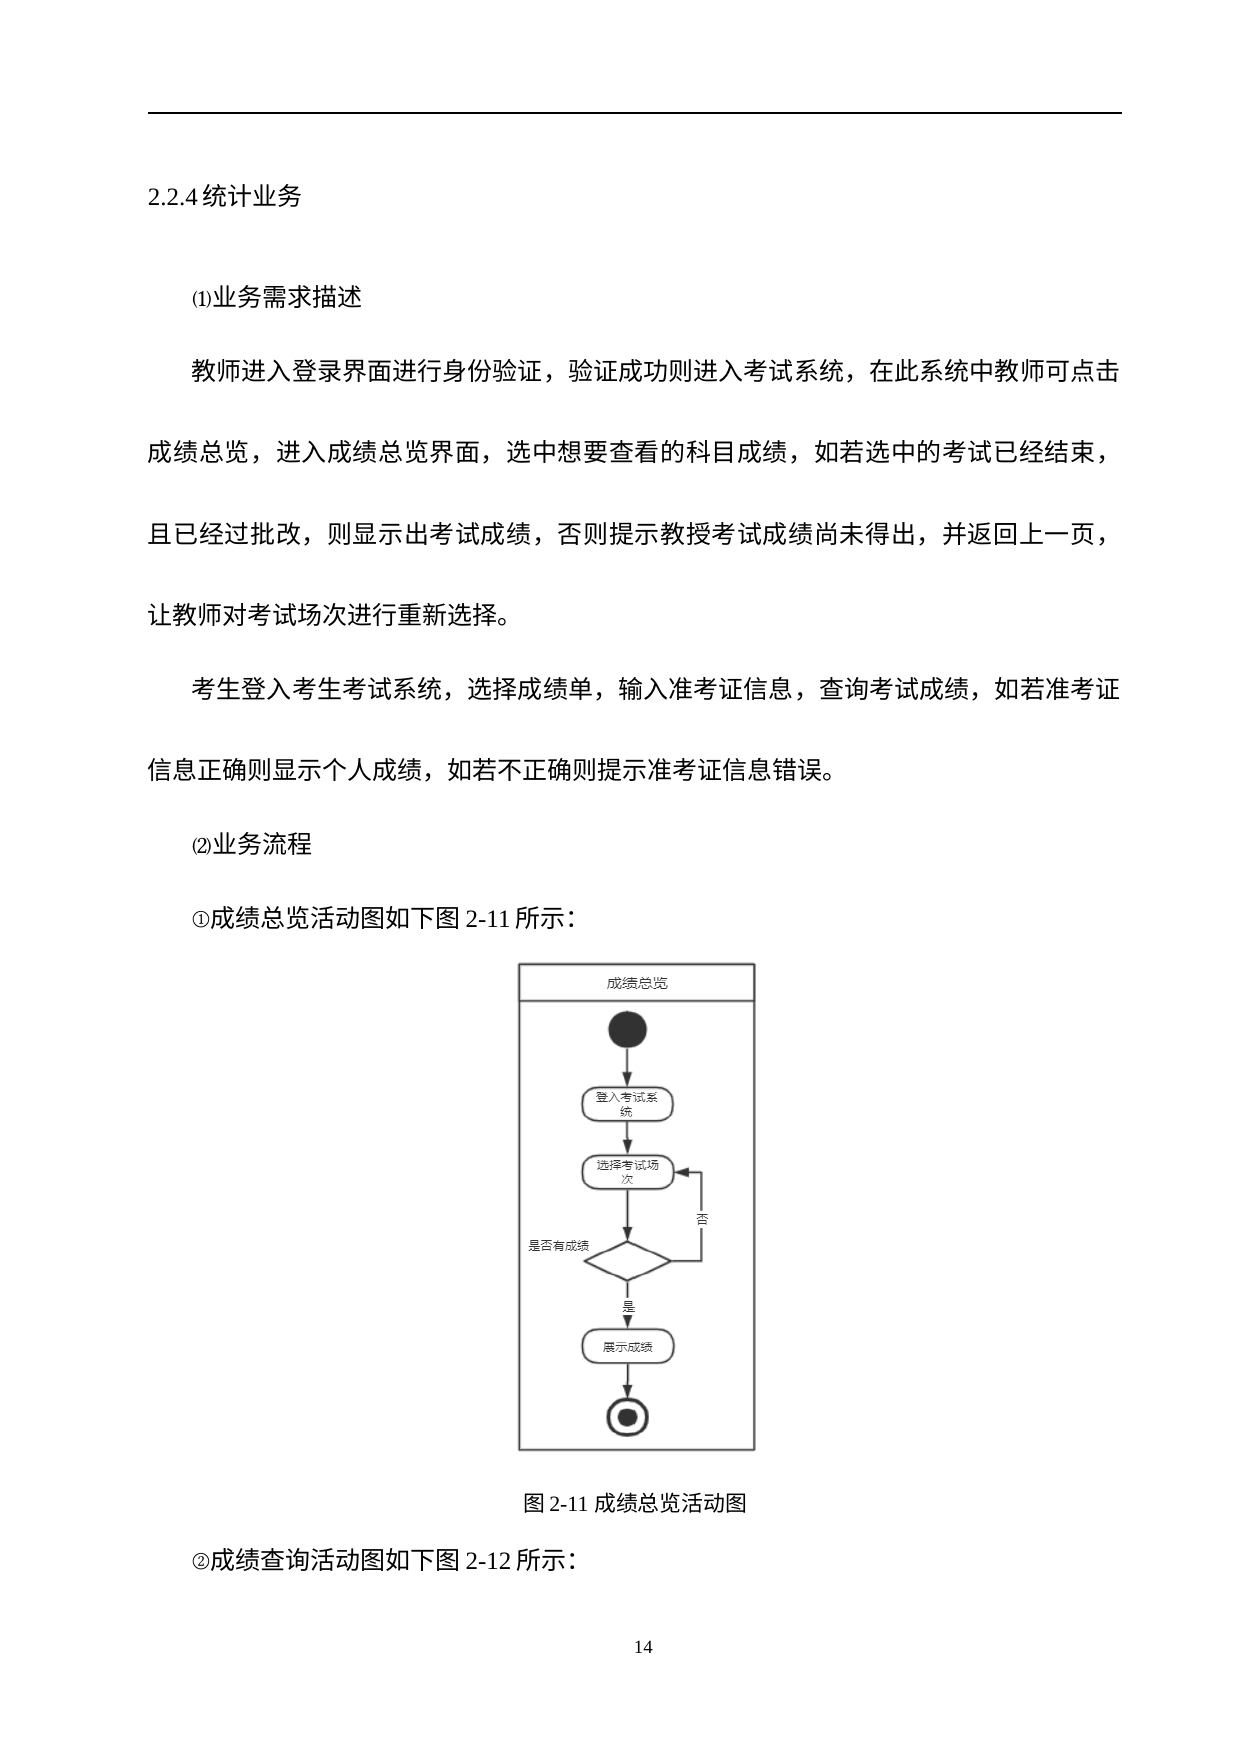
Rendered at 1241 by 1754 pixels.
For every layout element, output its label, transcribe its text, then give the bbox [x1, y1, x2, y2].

text ①成绩总览活动图如下图2-11所示： [148, 884, 1122, 949]
text 考生登入考生考试系统，选择成绩单，输入准考证信息，查询考试成绩，如若准考证信息正确则显示个人成绩，如若不正确则提示准考证信息错误。 [148, 655, 1122, 801]
text 教师进入登录界面进行身份验证，验证成功则进入考试系统，在此系统中教师可点击成绩总览，进入成绩总览界面，选中想要查看的科目成绩，如若选中的考试已经结束，且已经过批改，则显示出考试成绩，否则提示教授考试成绩尚未得出，并返回上一页，让教师对考试场次进行重新选择。 [148, 337, 1122, 646]
text ⑴业务需求描述 [148, 263, 1122, 328]
text ②成绩查询活动图如下图2-12所示： [148, 1526, 1122, 1591]
subtitle 2.2.4统计业务 [148, 162, 1122, 227]
picture [506, 958, 763, 1455]
text ⑵业务流程 [148, 810, 1122, 875]
text 图2-11 成绩总览活动图 [148, 1486, 1122, 1518]
